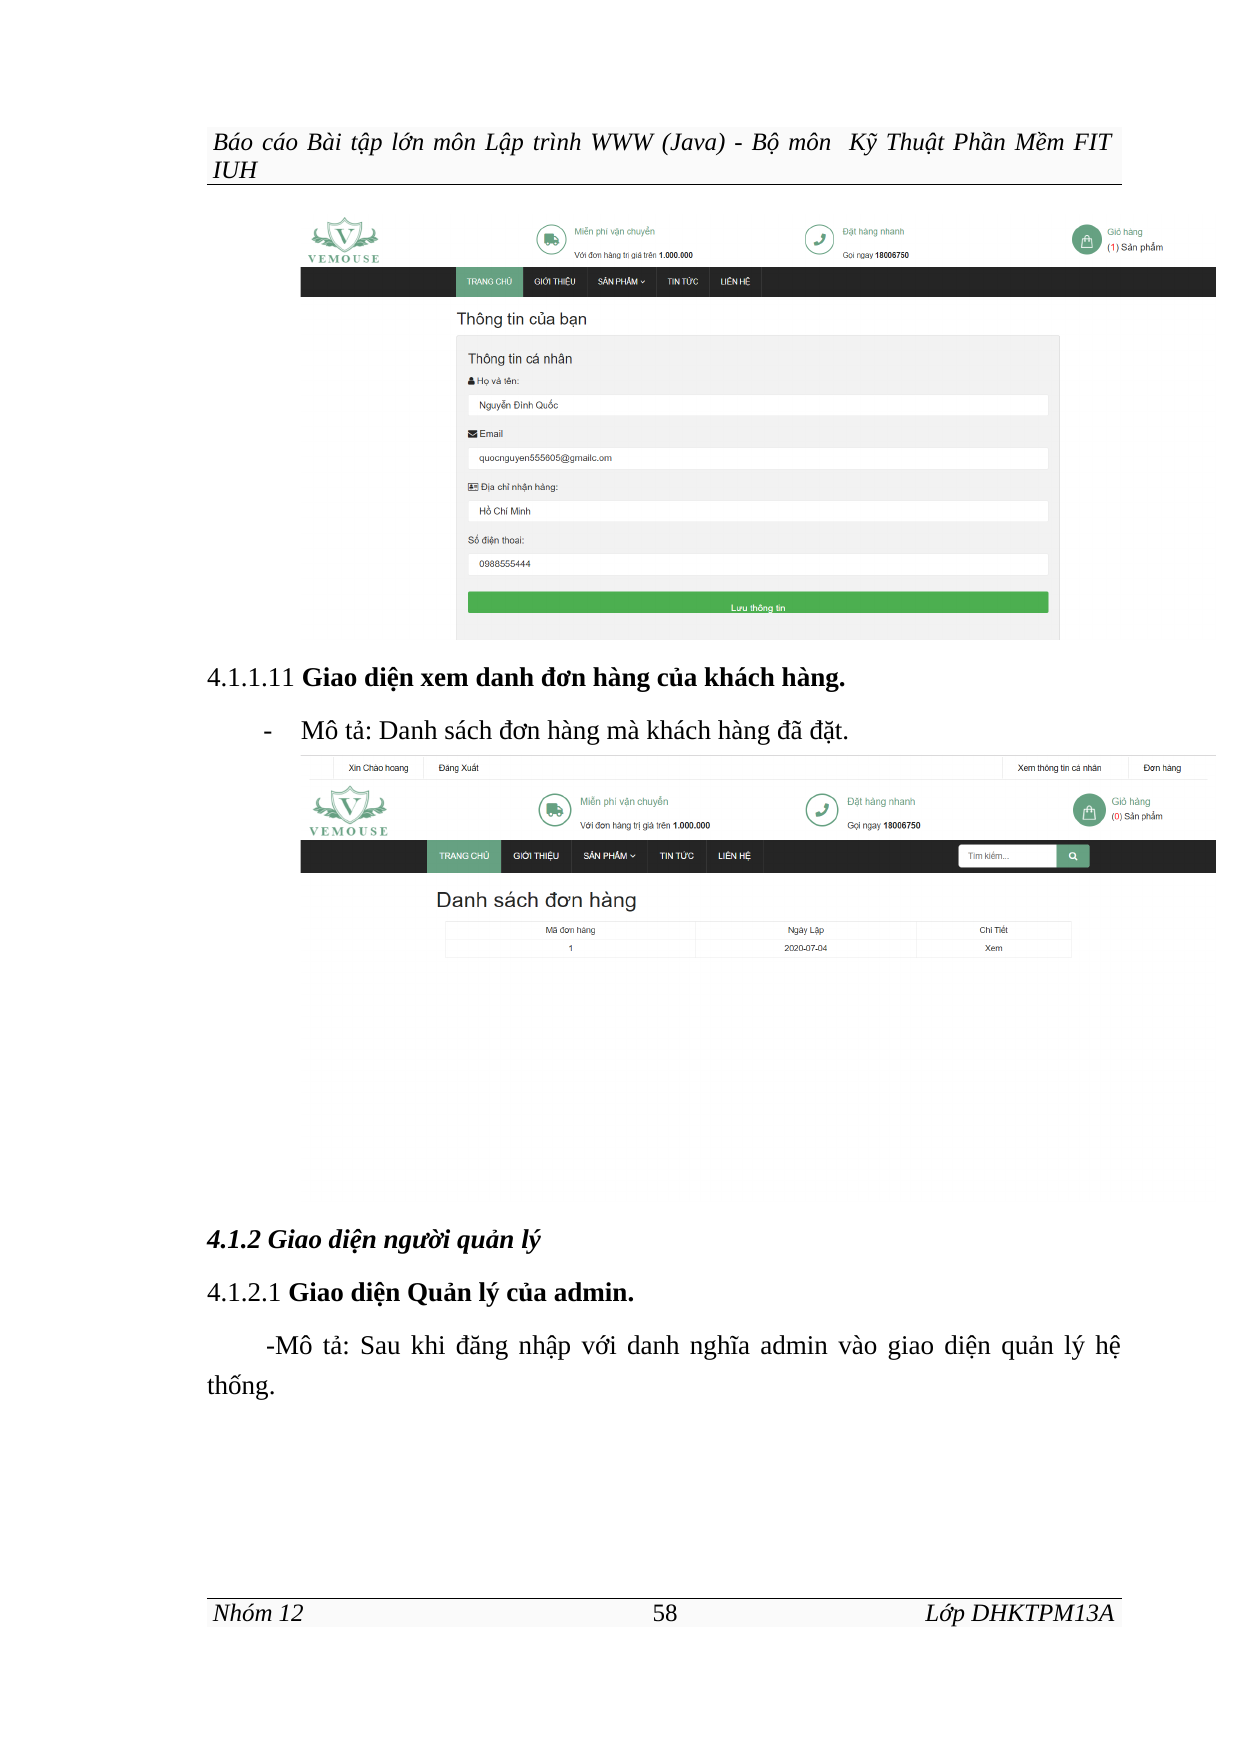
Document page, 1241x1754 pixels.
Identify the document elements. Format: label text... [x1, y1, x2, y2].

list Mô tả: Danh sách đơn hàng mà khách hàng đã đặt. [263, 714, 1122, 745]
subtitle Giao diện Quản lý của admin. [207, 1276, 1122, 1307]
text -Mô tả: Sau khi đăng nhập với danh nghĩa admin vào giao diện quản lý hệ thống. [207, 1329, 1122, 1401]
picture [300, 754, 1216, 1202]
subtitle Giao diện người quản lý [207, 1223, 1122, 1254]
picture [300, 214, 1216, 640]
subtitle Giao diện xem danh đơn hàng của khách hàng. [207, 661, 1122, 692]
